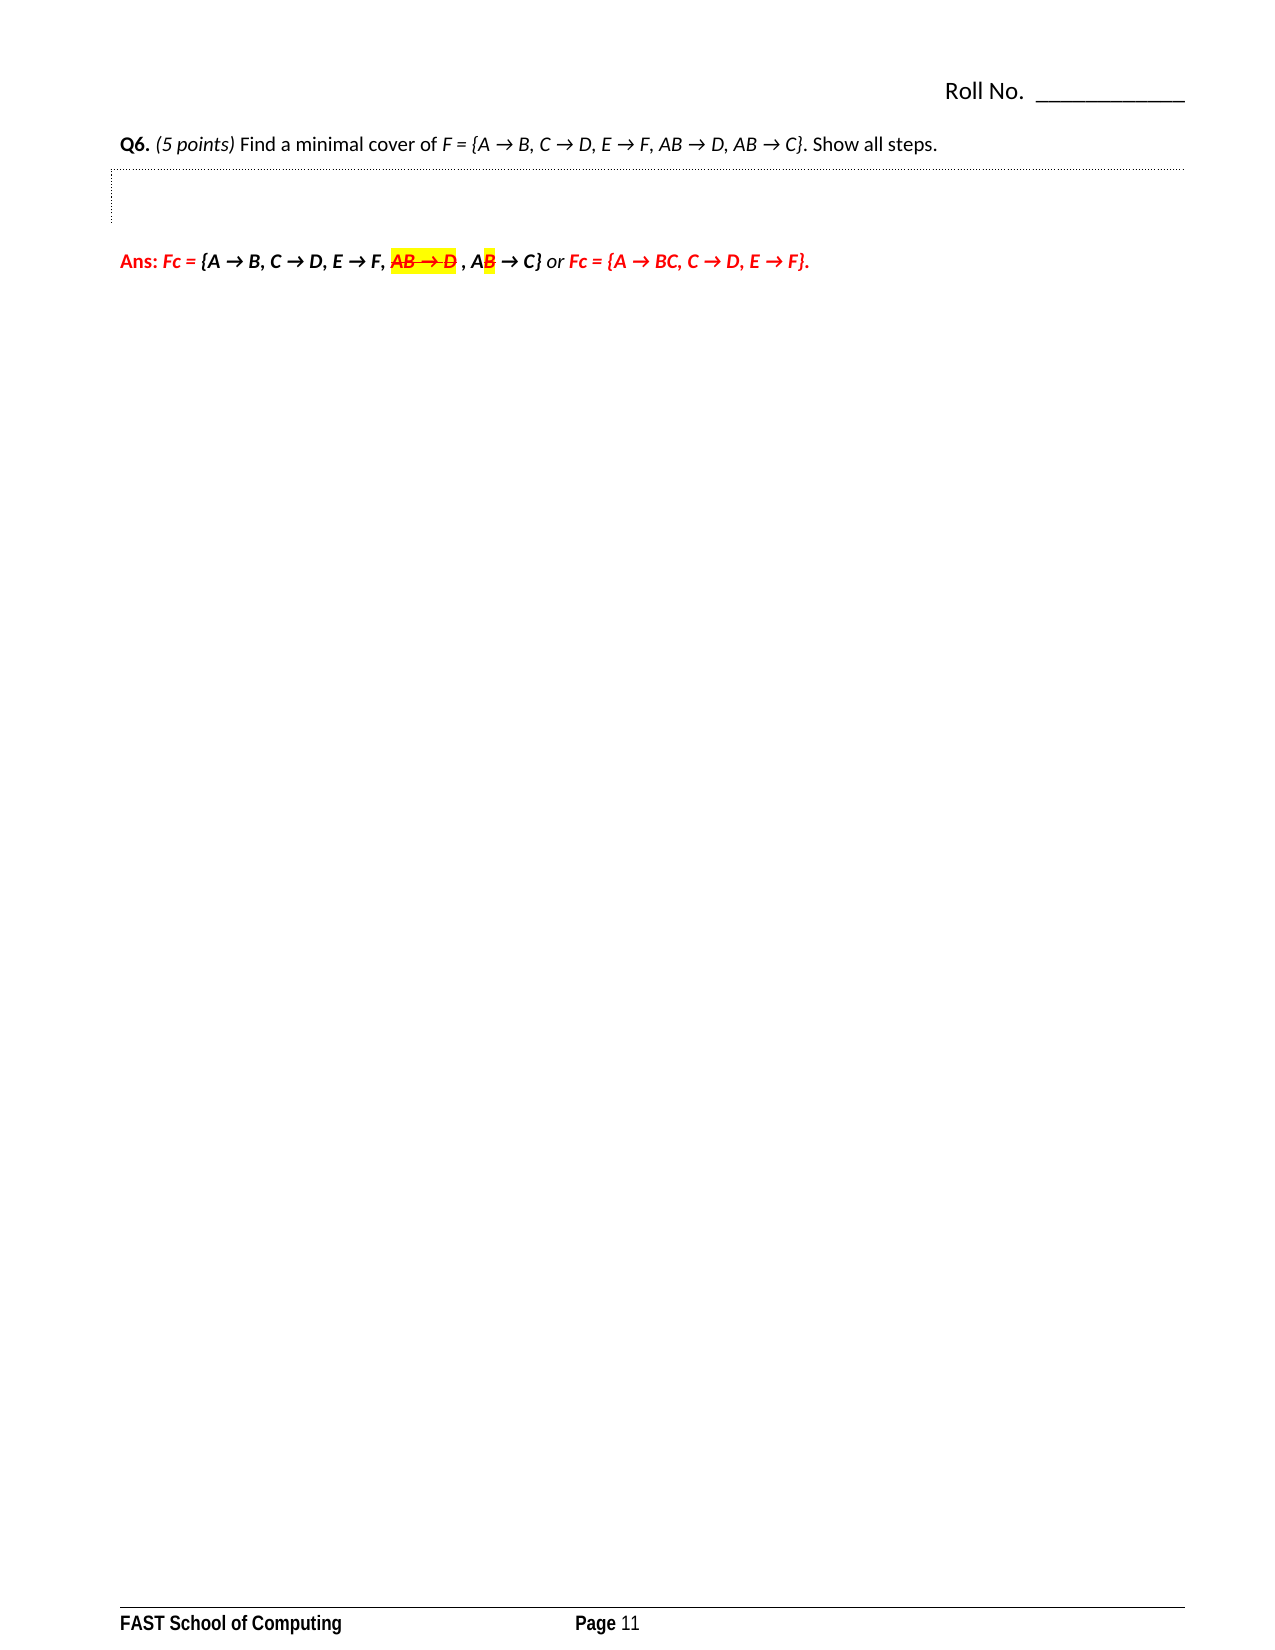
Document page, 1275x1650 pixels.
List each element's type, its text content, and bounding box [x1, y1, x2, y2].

text Q6. (5 points) Find a minimal cover of F = {A → B, C → D, E → F, AB → D, AB → C}. Show all steps. [120, 131, 1185, 156]
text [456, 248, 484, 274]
text Ans: Fc = {A → B, C → D, E → F, AB → D , AB → C} or Fc = {A → BC, C → D, E → F}. [120, 248, 391, 274]
text Ans: Fc = {A → B, C → D, E → F, AB → D , AB → C} or Fc = {A → BC, C → D, E → F}. [495, 248, 1185, 274]
